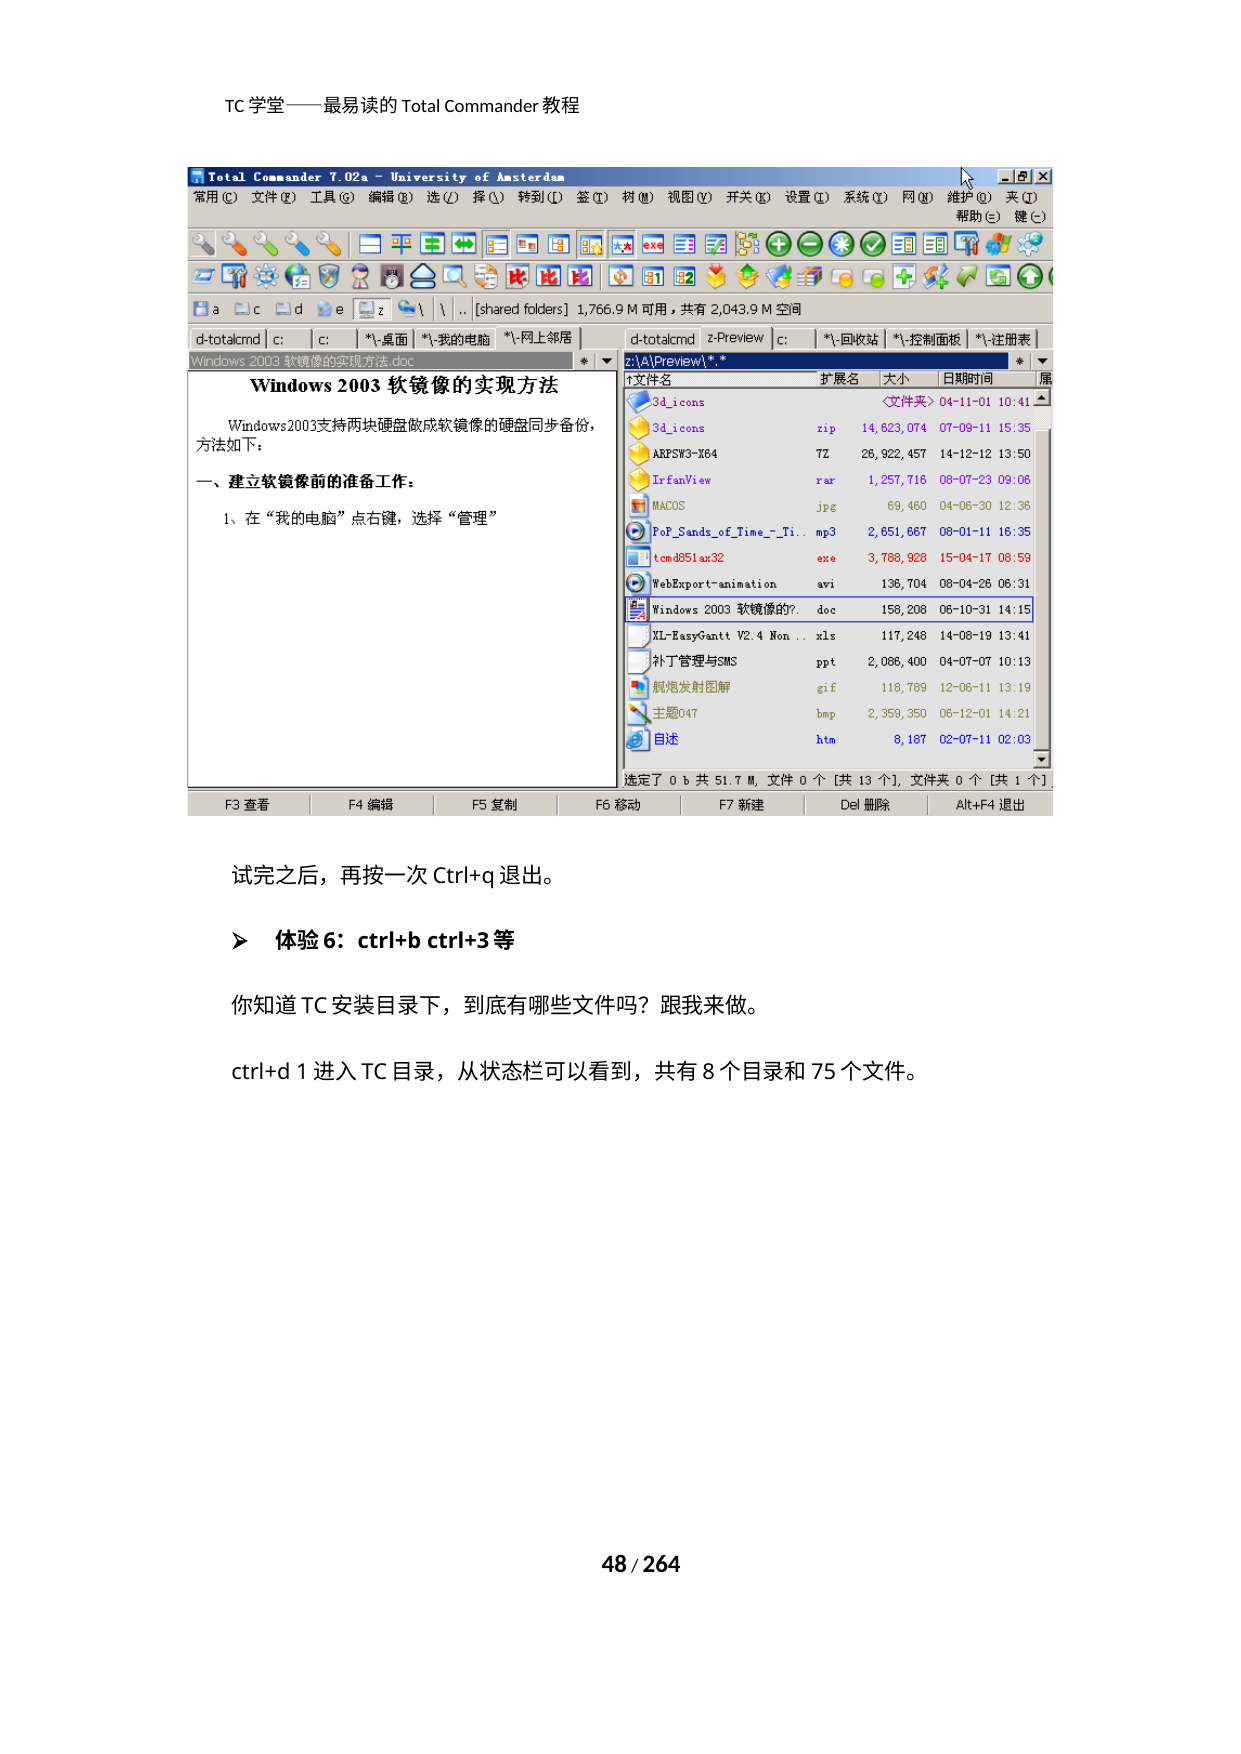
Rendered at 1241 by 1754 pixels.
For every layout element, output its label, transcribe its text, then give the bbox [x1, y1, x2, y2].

list 体验6：ctrl+b ctrl+3等 [231, 919, 1053, 959]
text 你知道TC安装目录下，到底有哪些文件吗？跟我来做。 [187, 984, 1053, 1024]
text 试完之后，再按一次Ctrl+q退出。 [187, 854, 1053, 894]
picture [187, 167, 1054, 816]
text ctrl+d 1进入TC目录，从状态栏可以看到，共有8个目录和75个文件。 [187, 1050, 1053, 1089]
